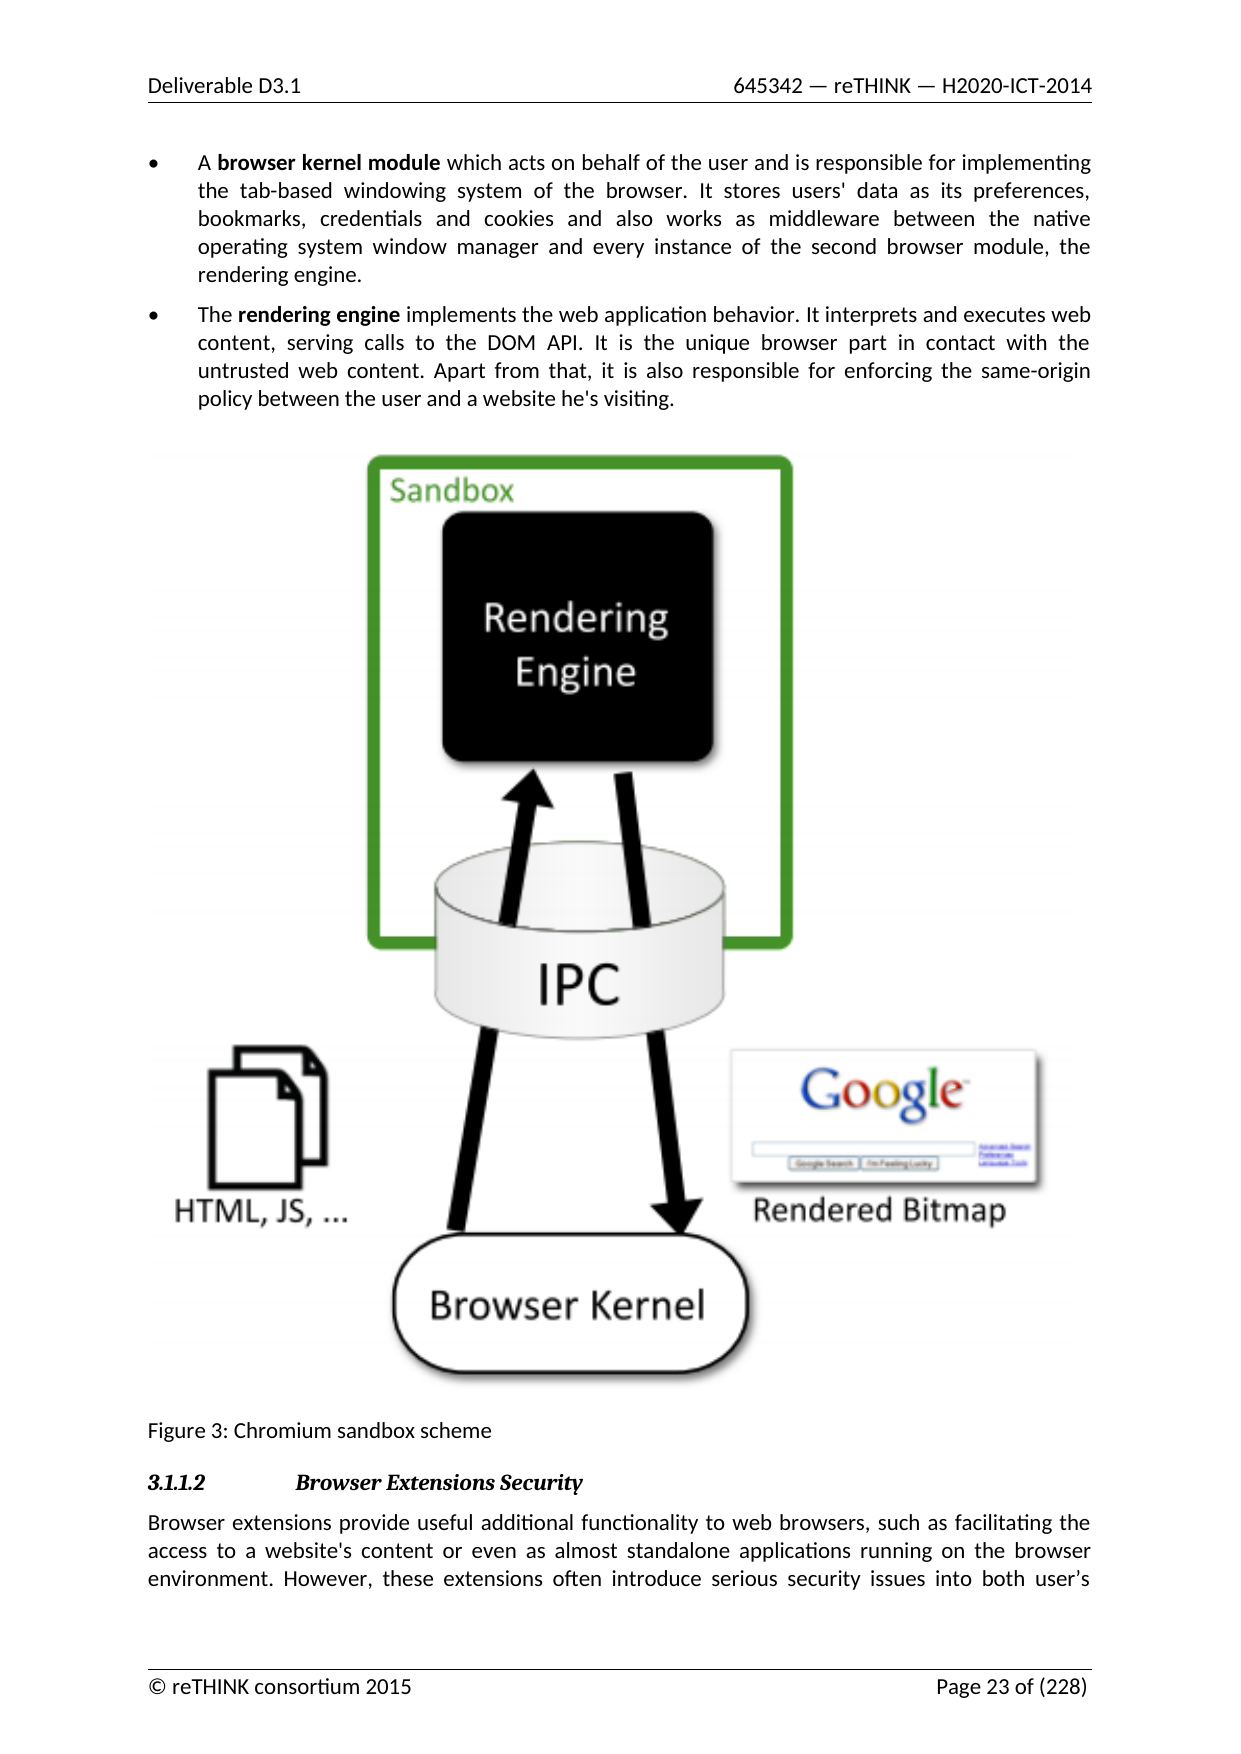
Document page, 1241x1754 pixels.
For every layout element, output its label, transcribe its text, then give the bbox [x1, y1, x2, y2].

subtitle Browser Extensions Security [148, 1469, 1092, 1496]
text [148, 1508, 1092, 1592]
text Figure 3: Chromium sandbox scheme [148, 1417, 1092, 1444]
picture [147, 425, 1075, 1404]
list The rendering engine implements the web application behavior. It interprets and executes web content, serving calls to the DOM API. It is the unique browser part in contact with the untrusted web content. Apart from that, it is also responsible for enforcing the same-origin policy between the user and a website he's visiting. [148, 300, 1092, 412]
list A browser kernel module which acts on behalf of the user and is responsible for implementing the tab-based windowing system of the browser. It stores users' data as its preferences, bookmarks, credentials and cookies and also works as middleware between the native operating system window manager and every instance of the second browser module, the rendering engine. [148, 148, 1092, 288]
